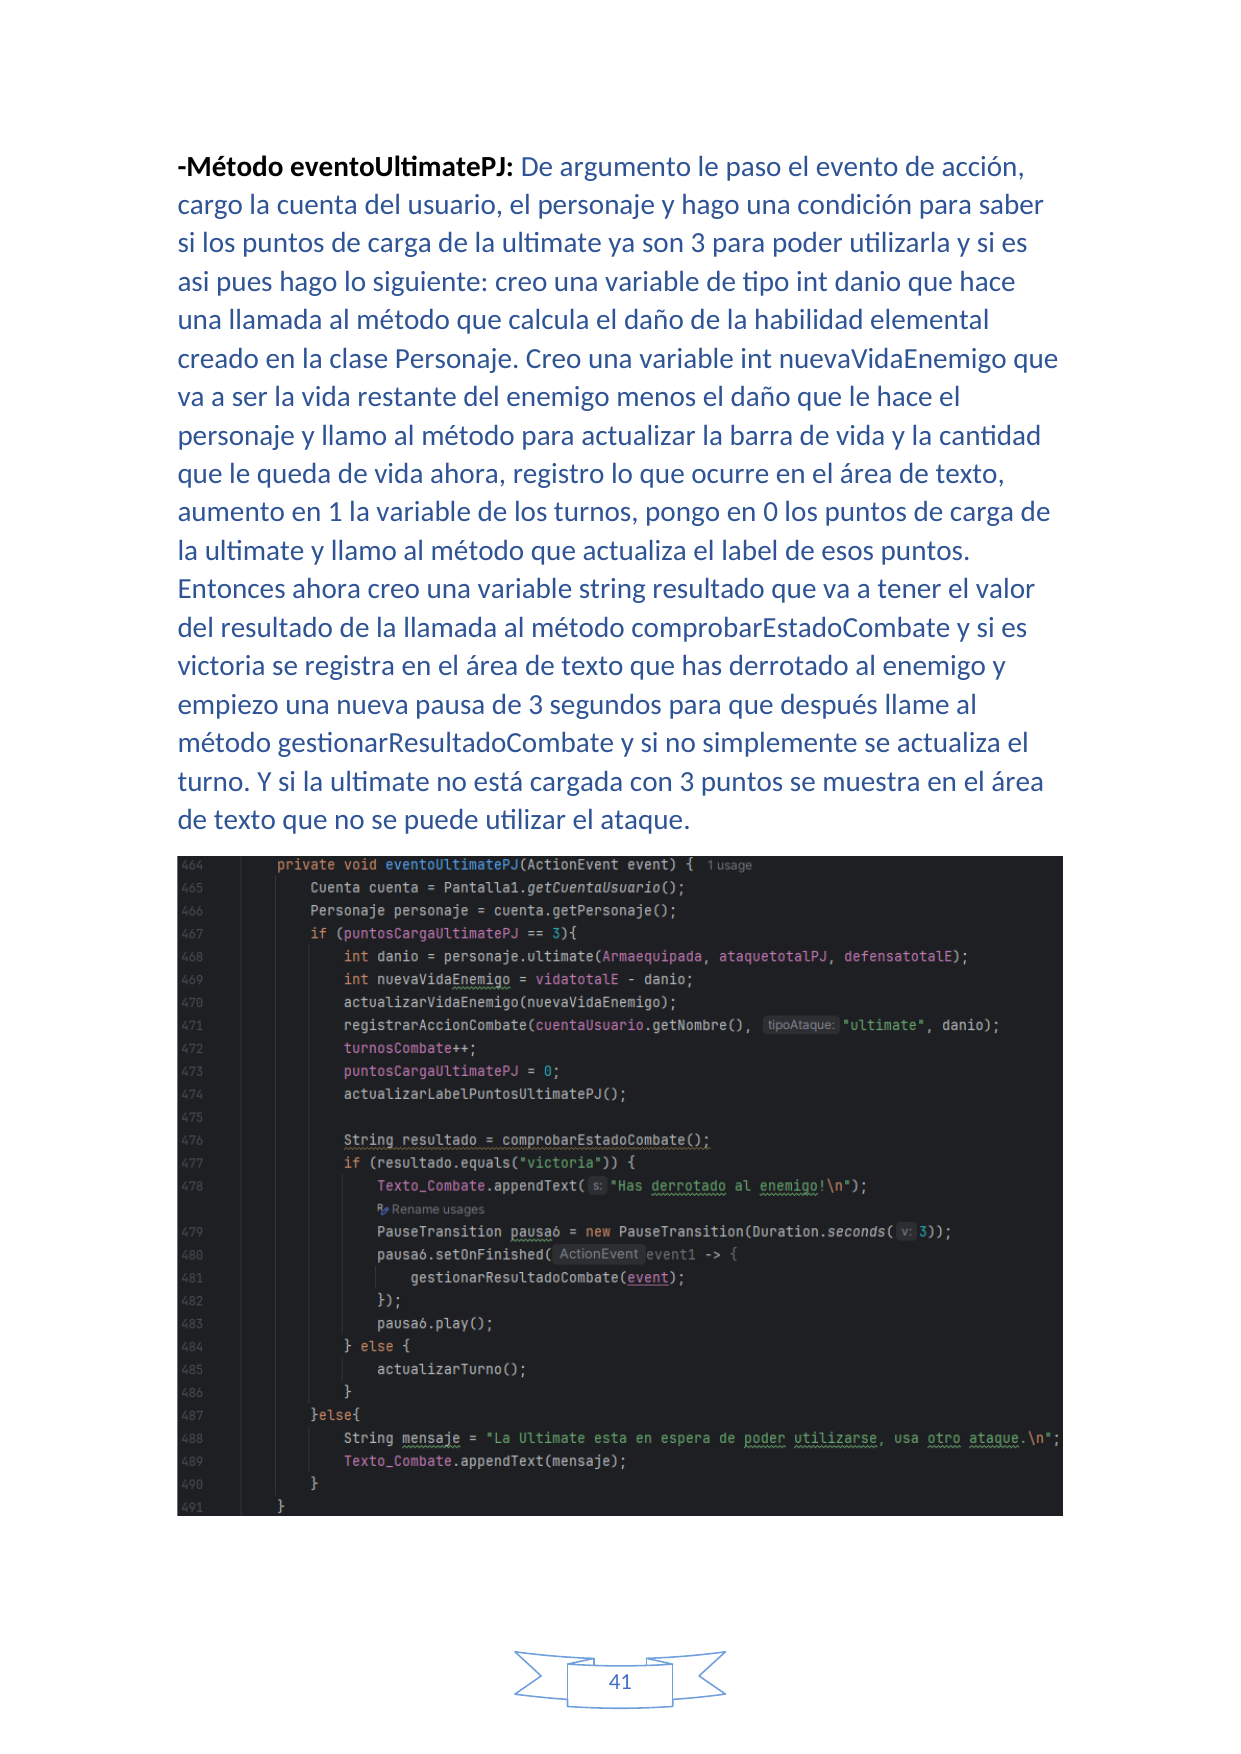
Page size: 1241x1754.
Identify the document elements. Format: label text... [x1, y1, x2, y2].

picture [177, 856, 1063, 1516]
text -Método eventoUltimatePJ: De argumento le paso el evento de acción, cargo la cuenta del usuario, el personaje y hago una condición para saber si los puntos de carga de la ultimate ya son 3 para poder utilizarla y si es asi pues hago lo siguiente: creo una variable de tipo int danio que hace una llamada al método que calcula el daño de la habilidad elemental creado en la clase Personaje. Creo una variable int nuevaVidaEnemigo que va a ser la vida restante del enemigo menos el daño que le hace el personaje y llamo al método para actualizar la barra de vida y la cantidad que le queda de vida ahora, registro lo que ocurre en el área de texto, aumento en 1 la variable de los turnos, pongo en 0 los puntos de carga de la ultimate y llamo al método que actualiza el label de esos puntos. Entonces ahora creo una variable string resultado que va a tener el valor del resultado de la llamada al método comprobarEstadoCombate y si es victoria se registra en el área de texto que has derrotado al enemigo y empiezo una nueva pausa de 3 segundos para que después llame al método gestionarResultadoCombate y si no simplemente se actualiza el turno. Y si la ultimate no está cargada con 3 puntos se muestra en el área de texto que no se puede utilizar el ataque. [177, 148, 1063, 837]
